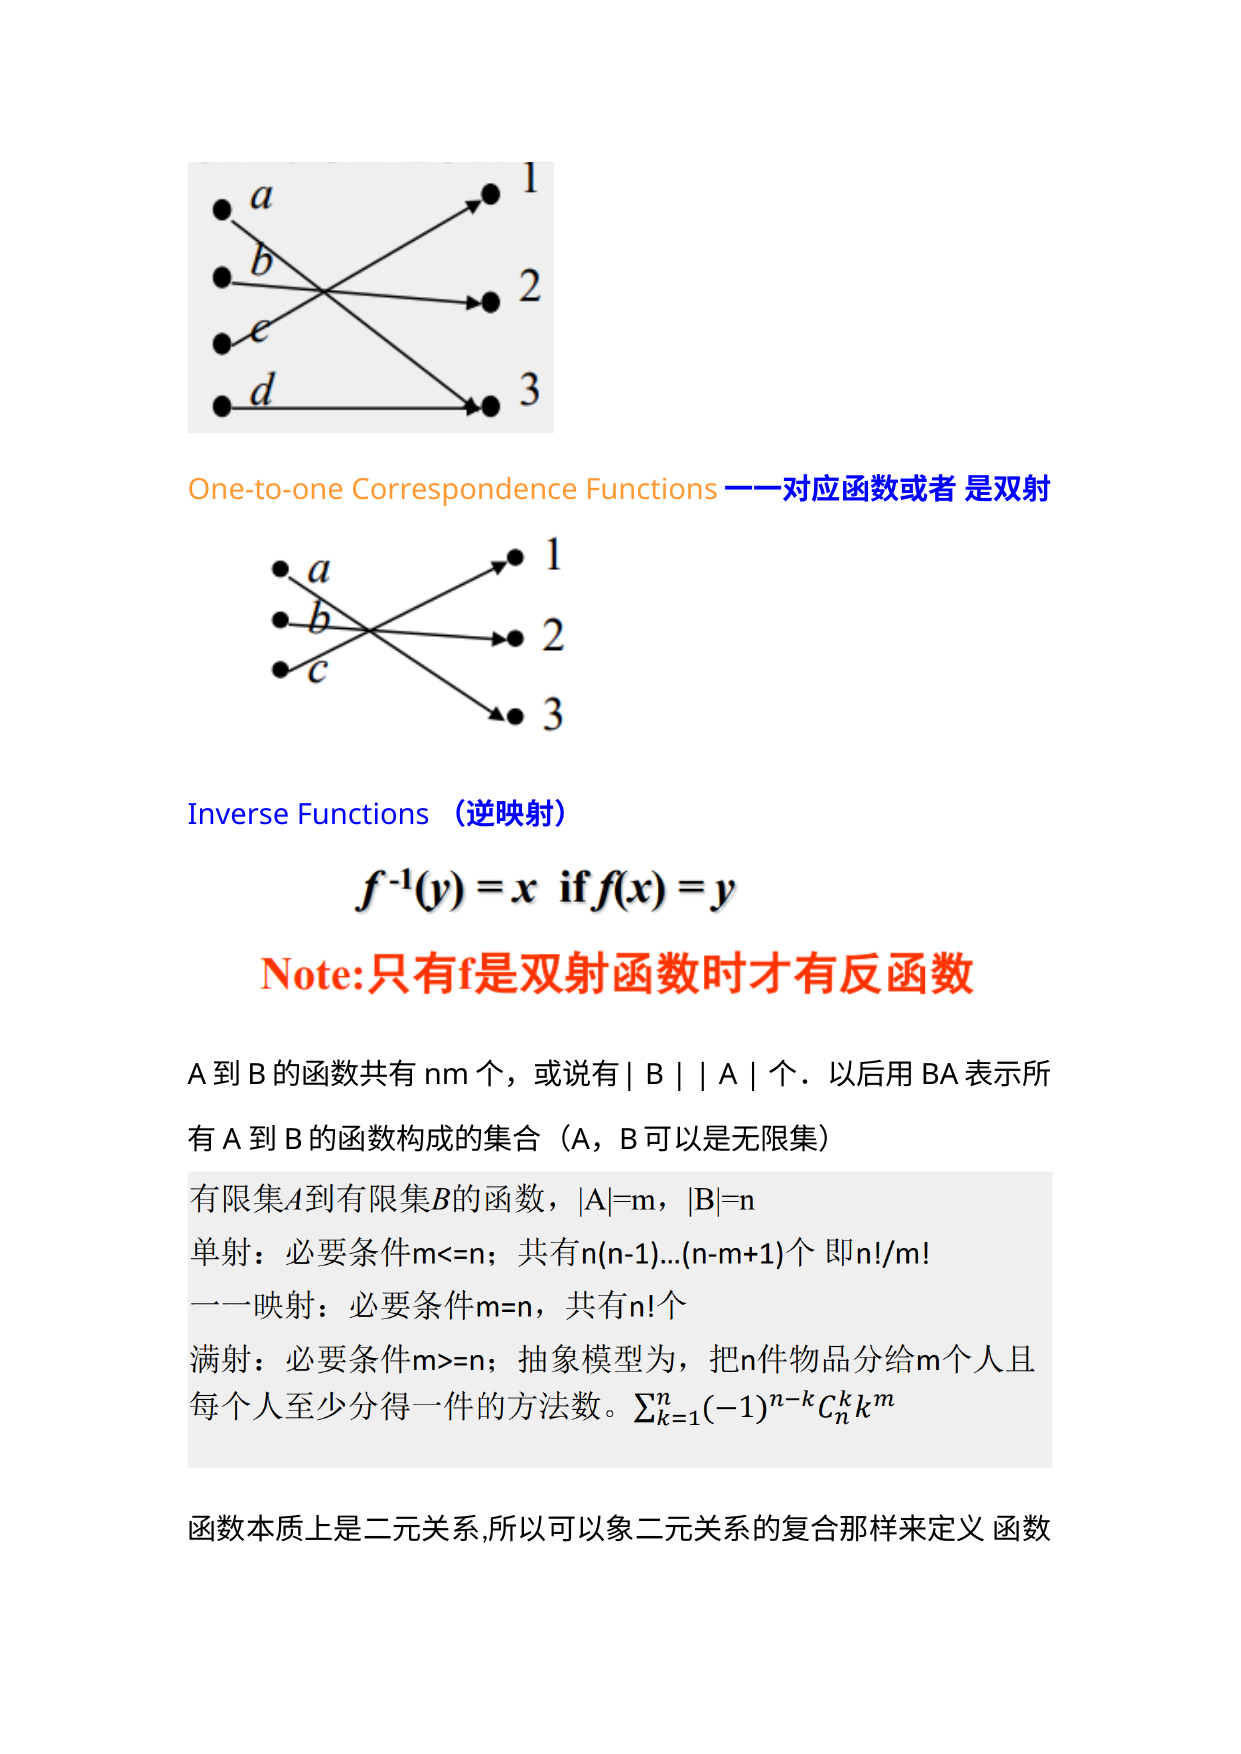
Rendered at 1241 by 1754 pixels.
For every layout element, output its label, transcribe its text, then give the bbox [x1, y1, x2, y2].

text Inverse Functions （逆映射） [187, 779, 1053, 844]
picture [187, 844, 1053, 1021]
picture [187, 162, 555, 433]
text One-to-one Correspondence Functions一一对应函数或者 是双射 [187, 454, 1053, 519]
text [187, 1494, 1053, 1559]
text A到B的函数共有nm个，或说有| B | | A | 个．以后用BA表示所有A 到B的函数构成的集合（A，B可以是无限集） [187, 1039, 1053, 1169]
picture [187, 1169, 1053, 1468]
picture [187, 519, 657, 751]
